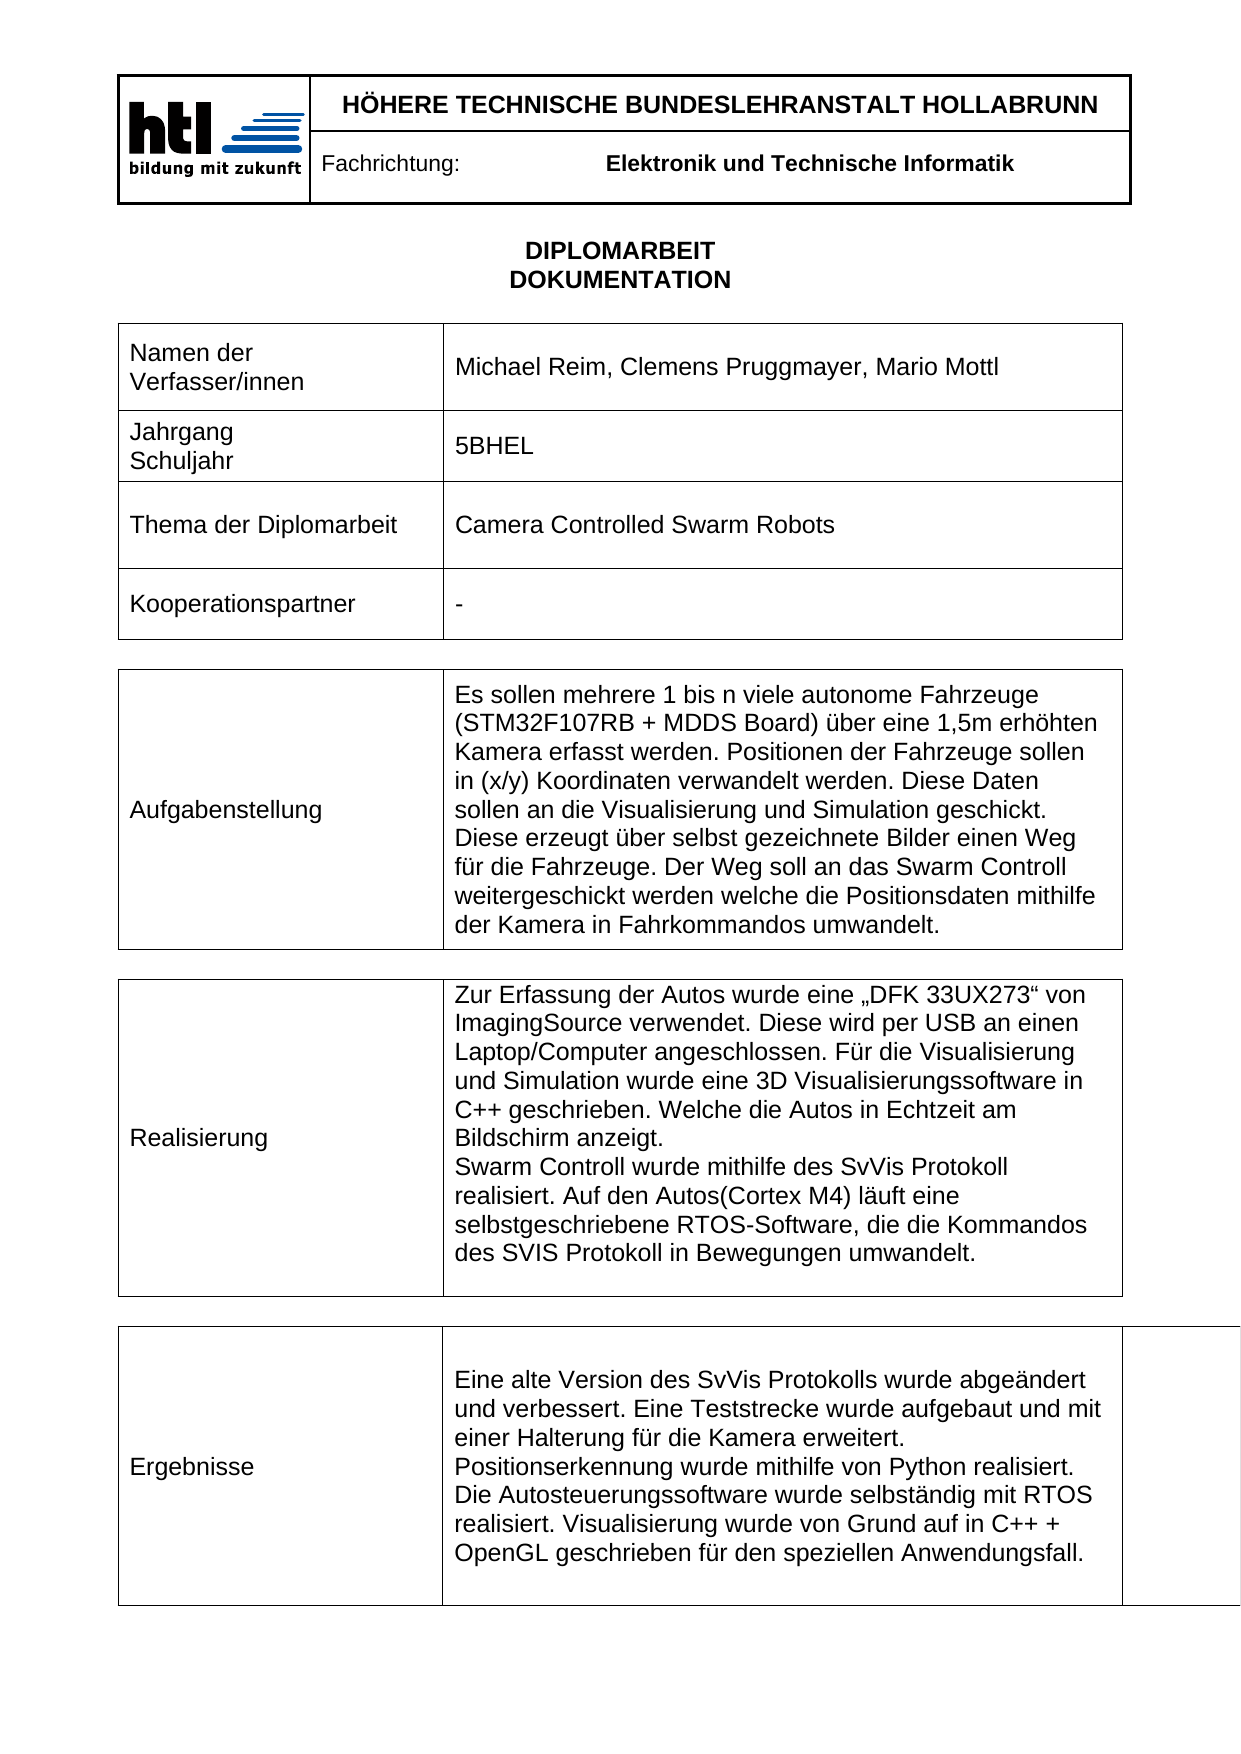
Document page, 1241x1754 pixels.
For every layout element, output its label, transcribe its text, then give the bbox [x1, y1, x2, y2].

table_cell Jahrgang Schuljahr [119, 411, 443, 481]
table_cell Kooperationspartner [119, 569, 443, 639]
table_cell Camera Controlled Swarm Robots [444, 482, 1122, 568]
table_header Namen der Verfasser/innen [119, 324, 443, 410]
text DIPLOMARBEIT [118, 236, 1122, 265]
table_header Eine alte Version des SvVis Protokolls wurde abgeändert und verbessert. Eine Teststrecke wurde aufgebaut und mit einer Halterung für die Kamera erweitert. Positionserkennung wurde mithilfe von Python realisiert. Die Autosteuerungssoftware wurde selbständig mit RTOS realisiert. Visualisierung wurde von Grund auf in C++ + OpenGL geschrieben für den speziellen Anwendungsfall. [443, 1327, 1122, 1605]
table_header Realisierung [119, 980, 443, 1296]
table_header Aufgabenstellung [119, 670, 443, 949]
table_header Zur Erfassung der Autos wurde eine „DFK 33UX273“ von ImagingSource verwendet. Diese wird per USB an einen Laptop/Computer angeschlossen. Für die Visualisierung und Simulation wurde eine 3D Visualisierungssoftware in C++ geschrieben. Welche die Autos in Echtzeit am Bildschirm anzeigt. Swarm Controll wurde mithilfe des SvVis Protokoll realisiert. Auf den Autos(Cortex M4) läuft eine selbstgeschriebene RTOS-Software, die die Kommandos des SVIS Protokoll in Bewegungen umwandelt. [444, 980, 1122, 1296]
table_cell 5BHEL [444, 411, 1122, 481]
table_cell Thema der Diplomarbeit [119, 482, 443, 568]
table_header [1123, 1327, 1240, 1605]
table_header Ergebnisse [119, 1327, 442, 1605]
table_header Michael Reim, Clemens Pruggmayer, Mario Mottl [444, 324, 1122, 410]
text DOKUMENTATION [118, 265, 1122, 294]
table_header Es sollen mehrere 1 bis n viele autonome Fahrzeuge (STM32F107RB + MDDS Board) über eine 1,5m erhöhten Kamera erfasst werden. Positionen der Fahrzeuge sollen in (x/y) Koordinaten verwandelt werden. Diese Daten sollen an die Visualisierung und Simulation geschickt. Diese erzeugt über selbst gezeichnete Bilder einen Weg für die Fahrzeuge. Der Weg soll an das Swarm Controll weitergeschickt werden welche die Positionsdaten mithilfe der Kamera in Fahrkommandos umwandelt. [444, 670, 1122, 949]
table_cell - [444, 569, 1122, 639]
